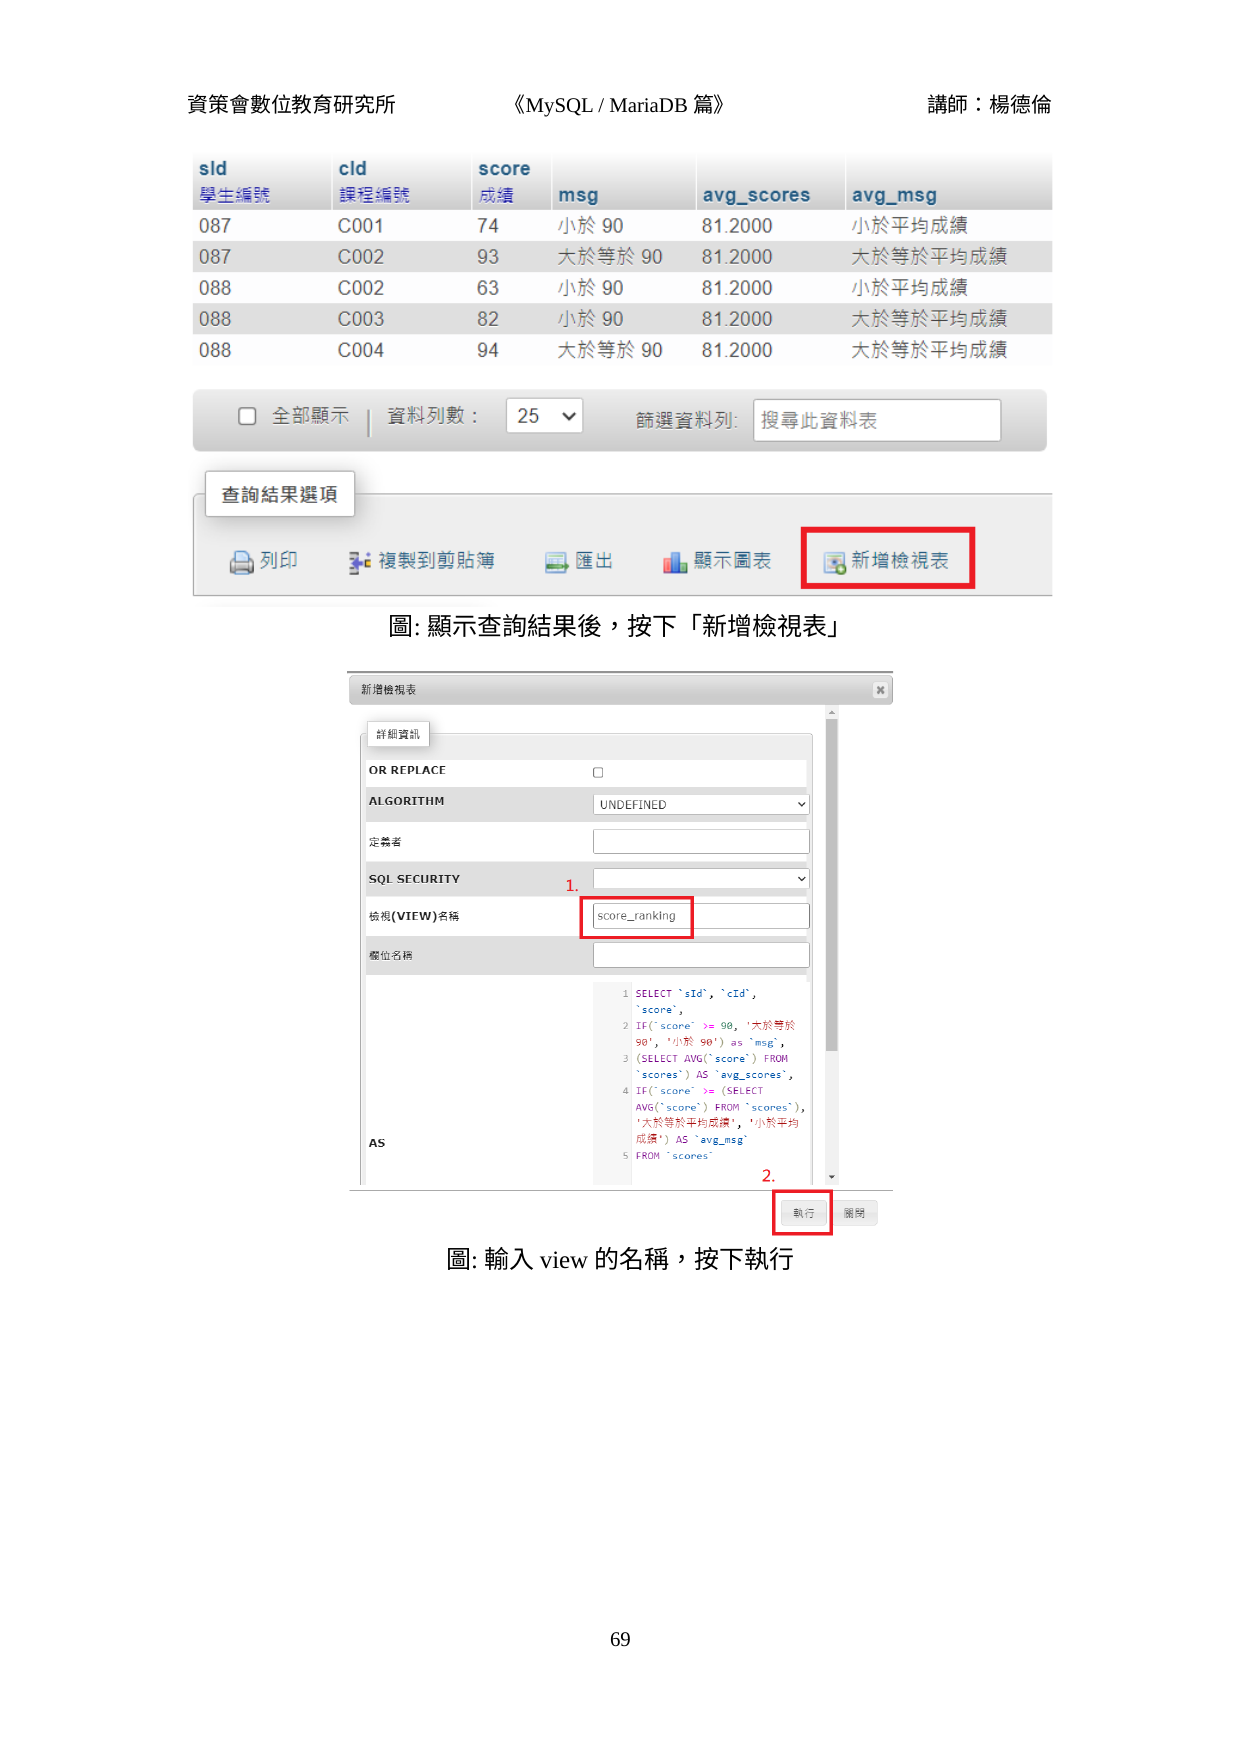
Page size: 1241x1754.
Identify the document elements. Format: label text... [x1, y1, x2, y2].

picture [347, 671, 894, 1240]
text 圖: 顯示查詢結果後，按下「新增檢視表」 [187, 607, 1053, 643]
picture [187, 150, 1053, 607]
text 圖: 輸入 view 的名稱，按下執行 [187, 1239, 1053, 1276]
